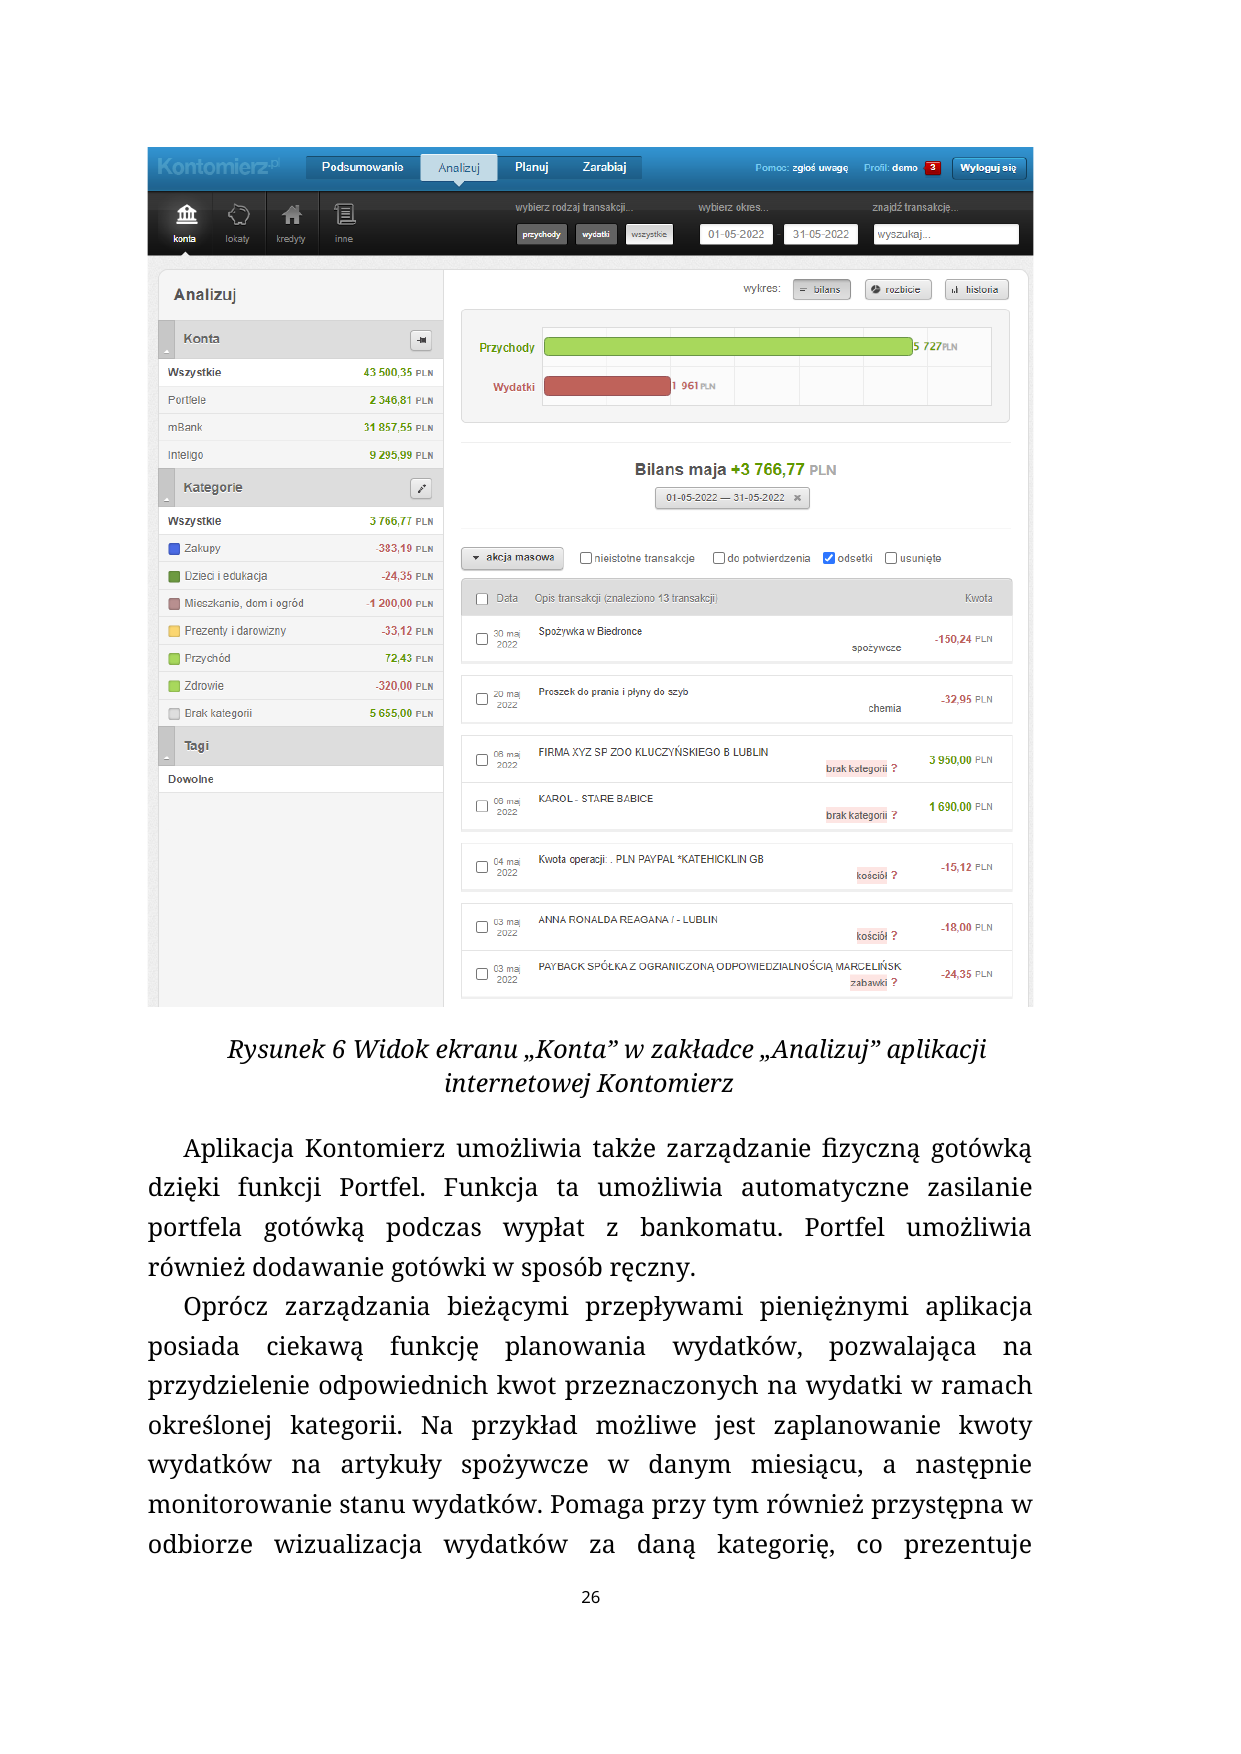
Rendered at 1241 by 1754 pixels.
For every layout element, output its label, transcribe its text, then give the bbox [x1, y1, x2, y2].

picture [147, 147, 1034, 1007]
text Aplikacja Kontomierz umożliwia także zarządzanie fizyczną gotówką dzięki funkcji Portfel. Funkcja ta umożliwia automatyczne zasilanie portfela gotówką podczas wypłat z bankomatu. Portfel umożliwia również dodawanie gotówki w sposób ręczny. [148, 1125, 1033, 1283]
